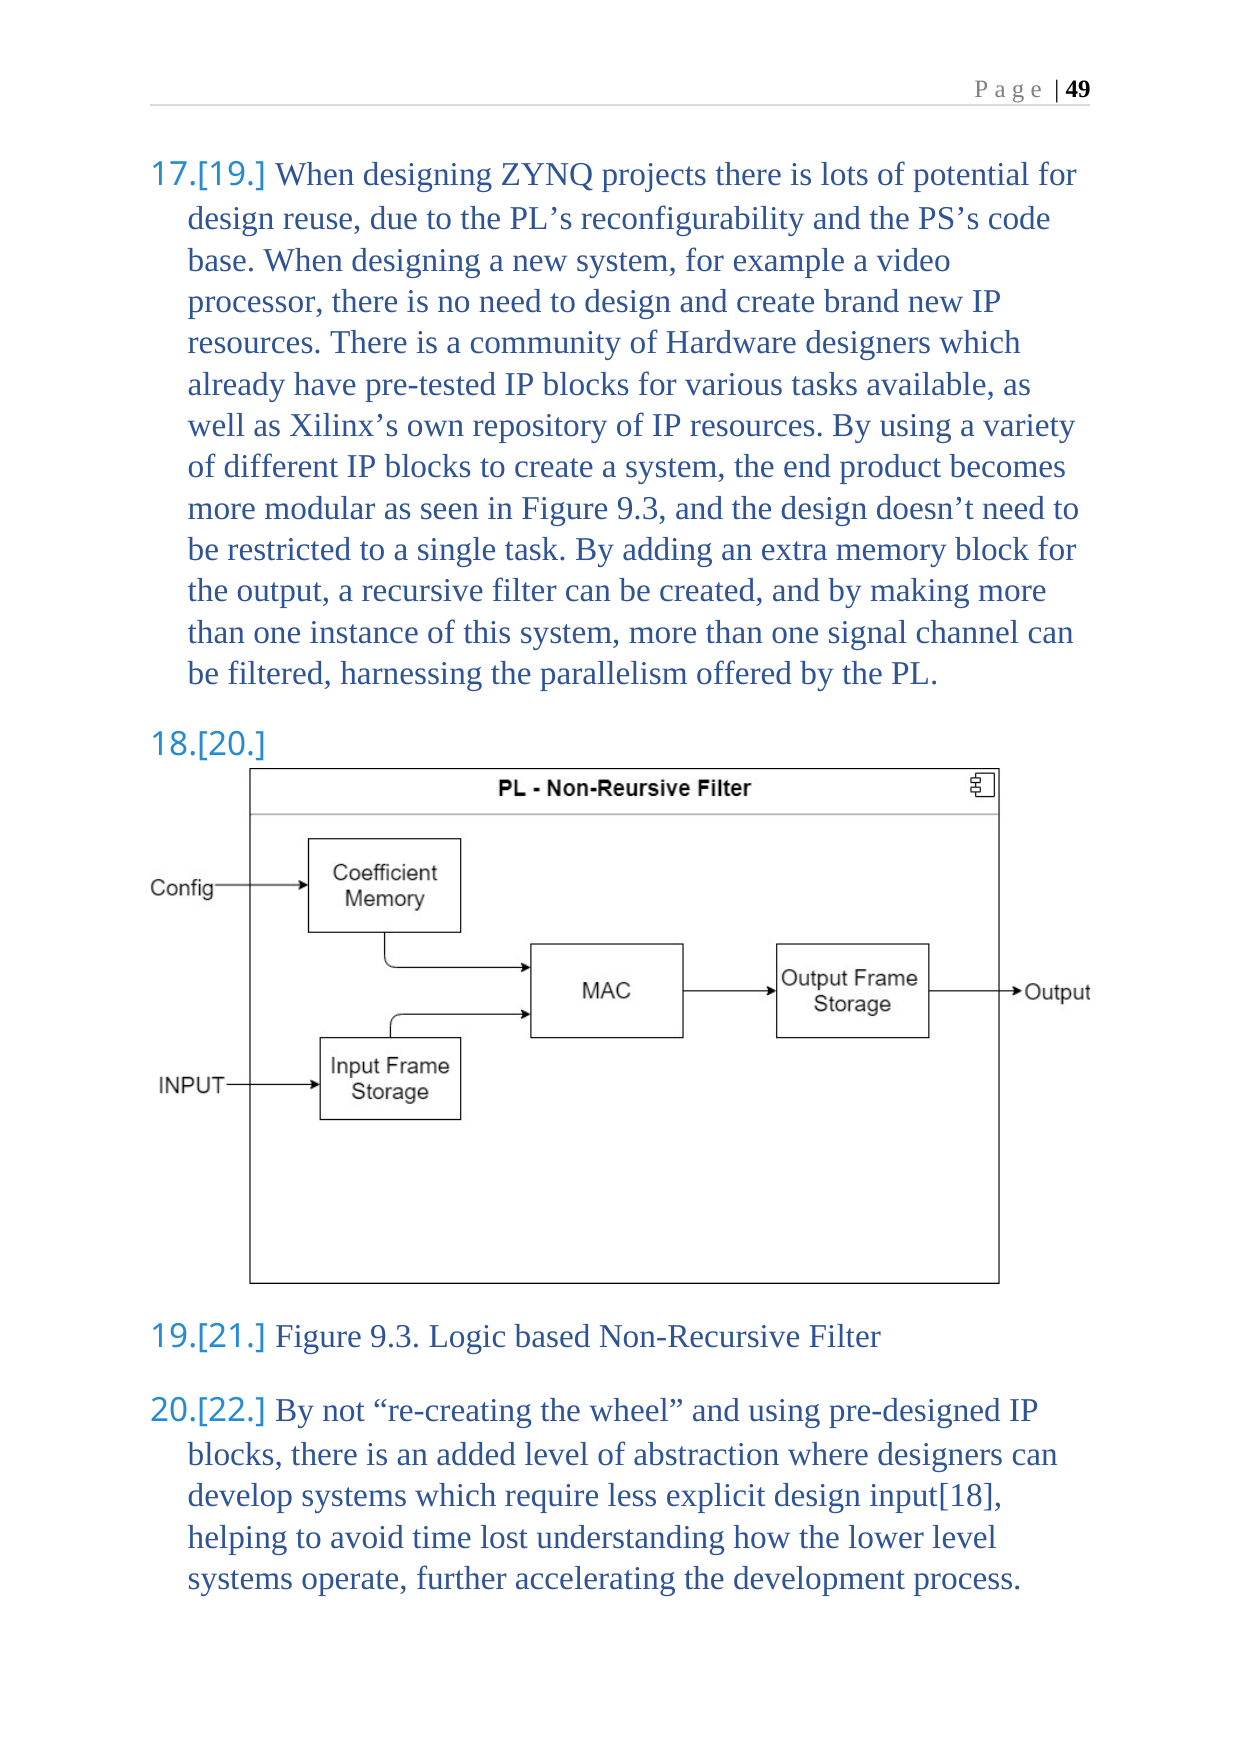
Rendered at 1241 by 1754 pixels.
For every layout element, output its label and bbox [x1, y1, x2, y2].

picture [150, 768, 1091, 1284]
